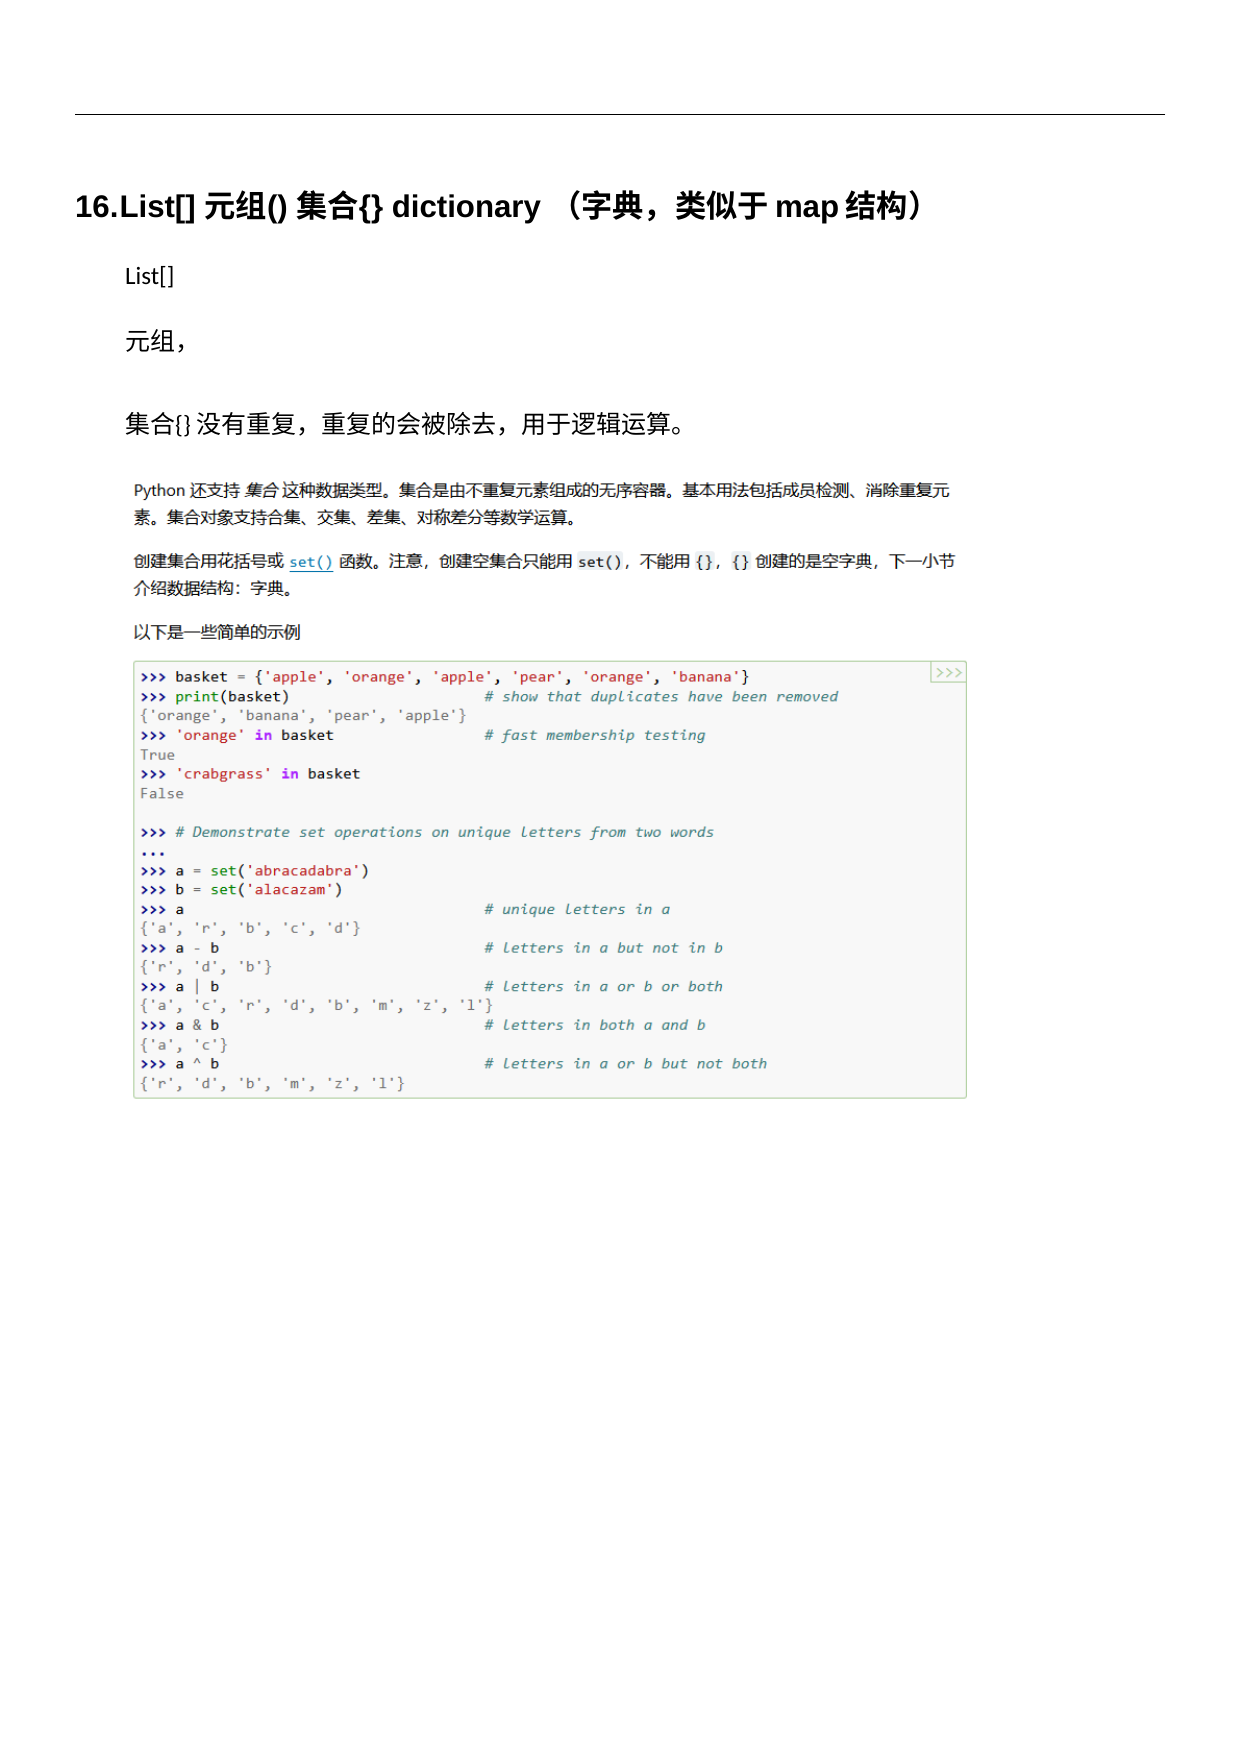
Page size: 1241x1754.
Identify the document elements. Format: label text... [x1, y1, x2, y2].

text 集合{} 没有重复，重复的会被除去，用于逻辑运算。 [75, 390, 1165, 455]
text List[] [75, 259, 1165, 292]
text 元组， [75, 307, 1165, 372]
subtitle List[] 元组() 集合{} dictionary （字典，类似于map结构） [75, 172, 1165, 237]
